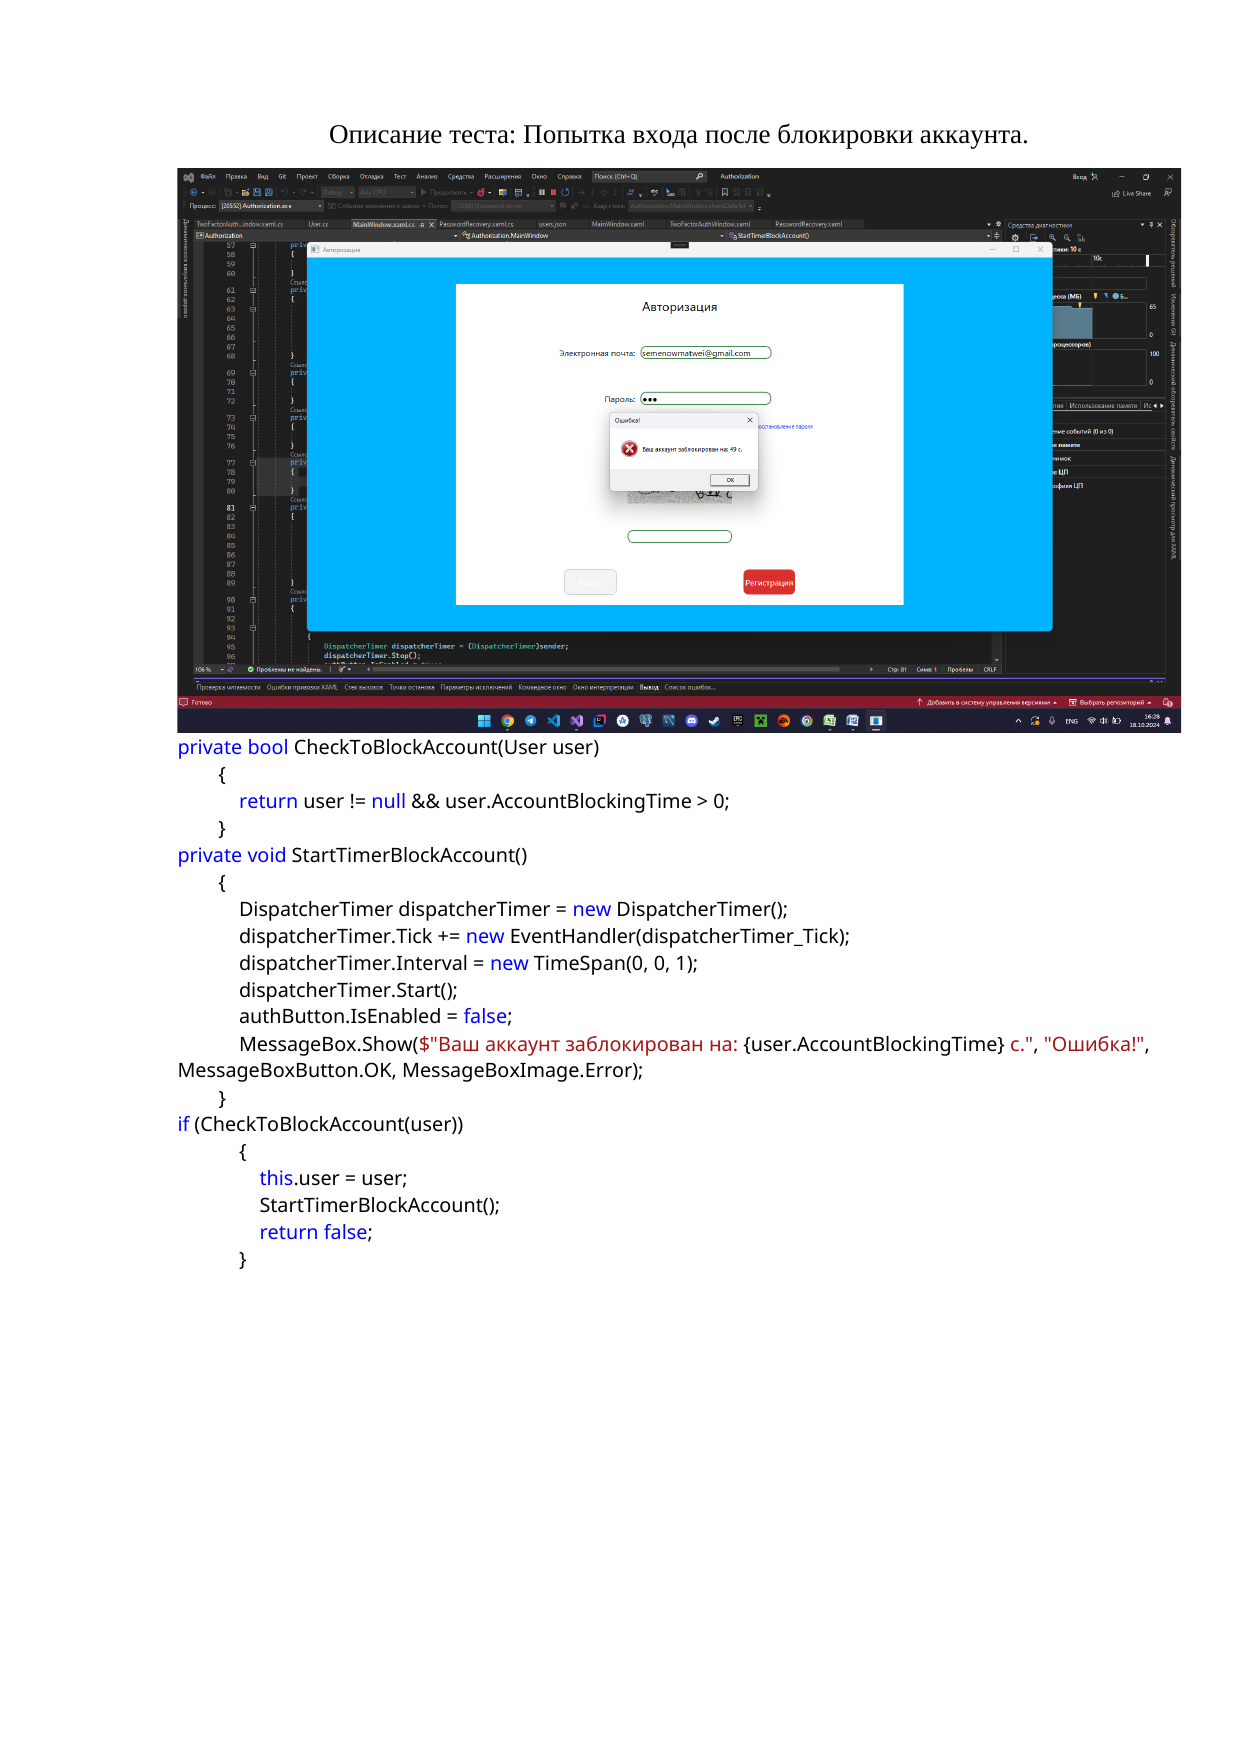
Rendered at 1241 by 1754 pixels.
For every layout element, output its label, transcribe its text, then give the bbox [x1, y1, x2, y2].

text return false; [177, 1219, 1181, 1246]
text private bool CheckToBlockAccount(User user) [177, 733, 1181, 760]
text } [177, 1246, 1181, 1273]
text StartTimerBlockAccount(); [177, 1192, 1181, 1219]
text } [177, 1084, 1181, 1111]
text MessageBox.Show($"Ваш аккаунт заблокирован на: {user.AccountBlockingTime} c.", "Ошибка!", MessageBoxButton.OK, MessageBoxImage.Error); [177, 1030, 1181, 1084]
text { [177, 1138, 1181, 1165]
text { [177, 868, 1181, 895]
text } [177, 814, 1181, 841]
text dispatcherTimer.Interval = new TimeSpan(0, 0, 1); [177, 949, 1181, 976]
text DispatcherTimer dispatcherTimer = new DispatcherTimer(); [177, 895, 1181, 922]
text this.user = user; [177, 1165, 1181, 1192]
text authButton.IsEnabled = false; [177, 1003, 1181, 1030]
text Описание теста: Попытка входа после блокировки аккаунта. [177, 118, 1181, 149]
text dispatcherTimer.Start(); [177, 976, 1181, 1003]
text return user != null && user.AccountBlockingTime > 0; [177, 787, 1181, 814]
picture [177, 168, 1182, 733]
text if (CheckToBlockAccount(user)) [177, 1111, 1181, 1138]
text dispatcherTimer.Tick += new EventHandler(dispatcherTimer_Tick); [177, 922, 1181, 949]
text { [177, 760, 1181, 787]
text private void StartTimerBlockAccount() [177, 841, 1181, 868]
